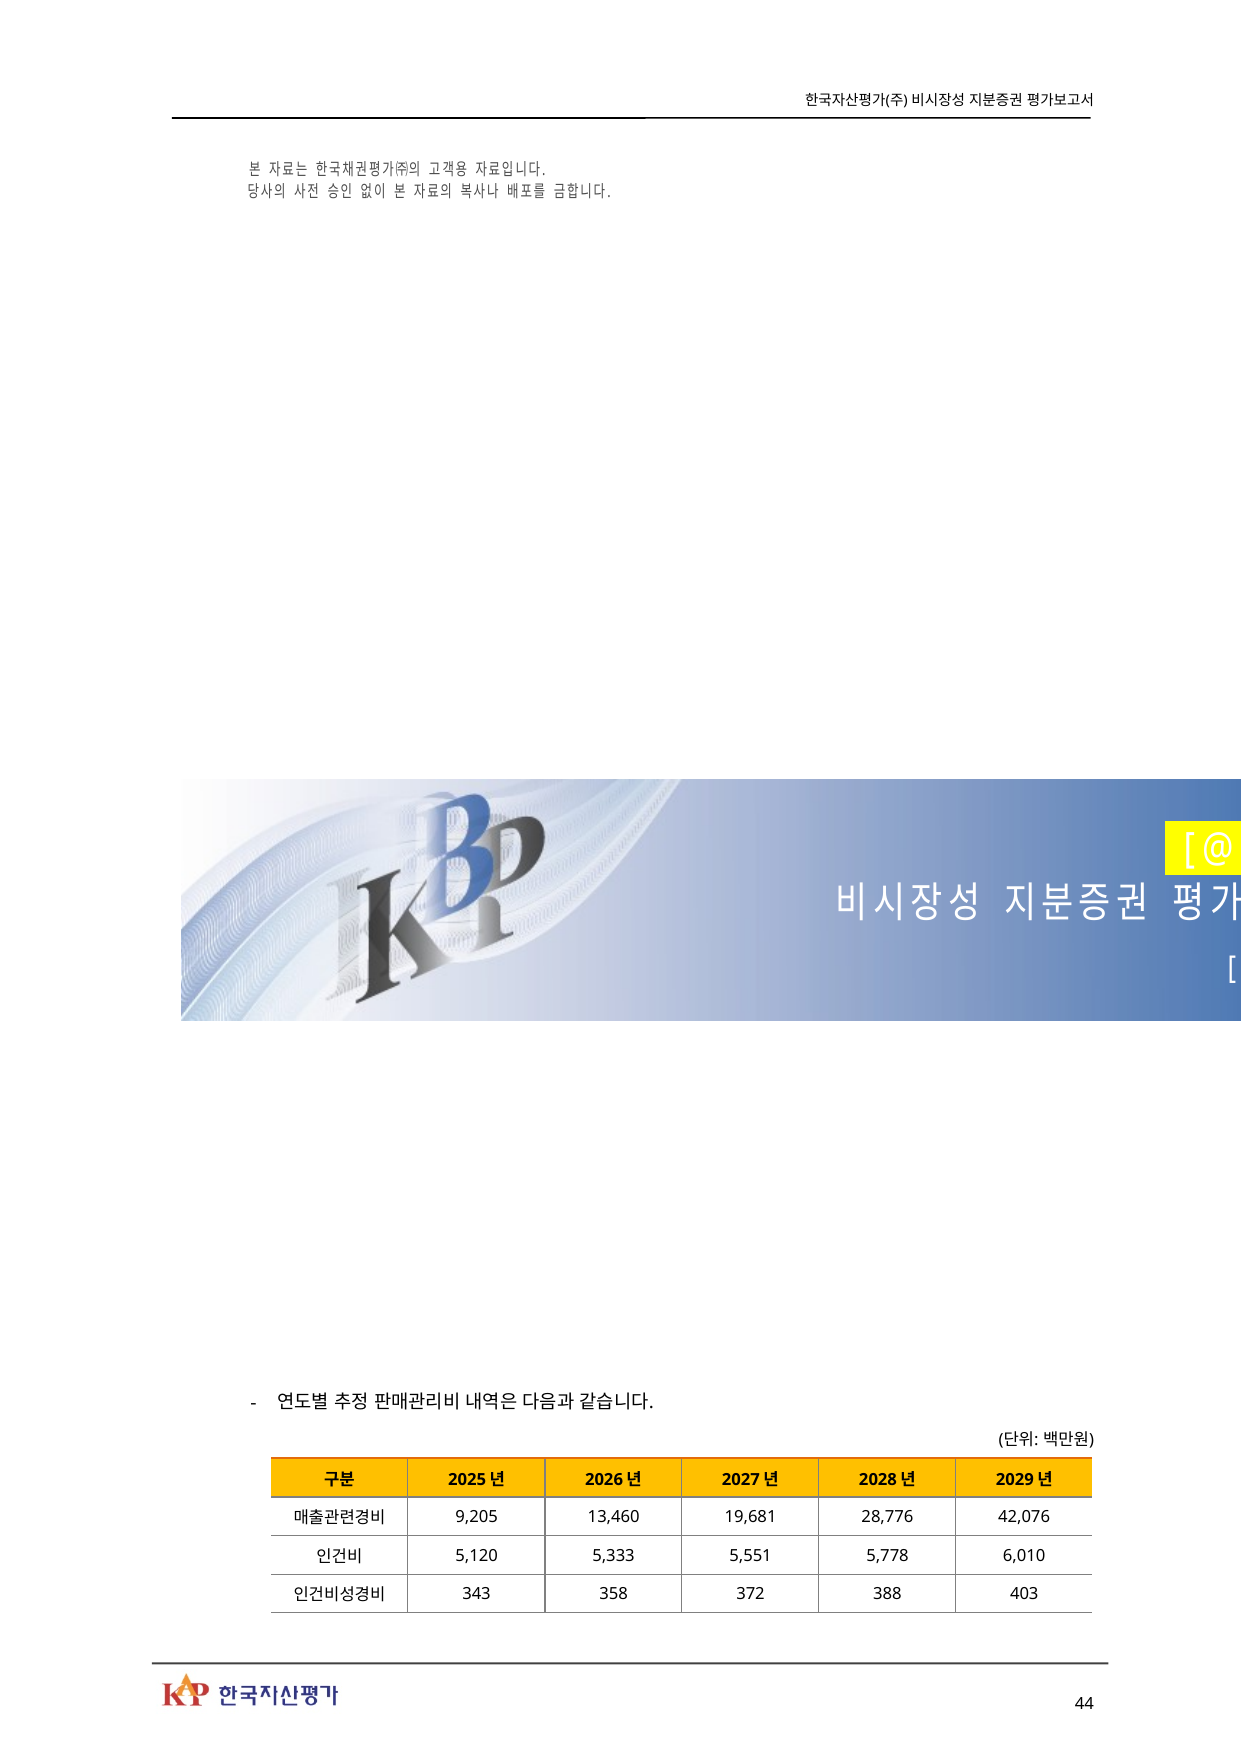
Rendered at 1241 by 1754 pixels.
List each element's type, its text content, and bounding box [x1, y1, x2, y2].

text 연도별 추정 판매관리비 내역은 다음과 같습니다. [250, 1382, 1094, 1419]
text (단위: 백만원) [177, 1419, 1094, 1457]
table_header 2029년 [956, 1459, 1092, 1496]
table_header 구분 [271, 1459, 407, 1496]
table_header 2028년 [819, 1459, 955, 1496]
table_header 2026년 [546, 1459, 681, 1496]
table_header 2027년 [682, 1459, 818, 1496]
table_cell 28,776 [819, 1498, 955, 1535]
picture [155, 1669, 345, 1714]
table_cell 5,120 [408, 1536, 544, 1573]
table_cell 42,076 [956, 1498, 1092, 1535]
table_cell 358 [546, 1575, 681, 1612]
table_cell 6,010 [956, 1536, 1092, 1573]
table_cell 인건비 [271, 1536, 407, 1573]
table_cell 403 [956, 1575, 1092, 1612]
table_cell 5,333 [546, 1536, 681, 1573]
table_cell 388 [819, 1575, 955, 1612]
table_cell 9,205 [408, 1498, 544, 1535]
table_cell 매출관련경비 [271, 1498, 407, 1535]
table_cell 372 [682, 1575, 818, 1612]
table_cell 5,778 [819, 1536, 955, 1573]
table_cell 343 [408, 1575, 544, 1612]
table_header 2025년 [408, 1459, 544, 1496]
table_cell 13,460 [546, 1498, 681, 1535]
table_cell 5,551 [682, 1536, 818, 1573]
table_cell 인건비성경비 [271, 1575, 407, 1612]
table_cell 19,681 [682, 1498, 818, 1535]
